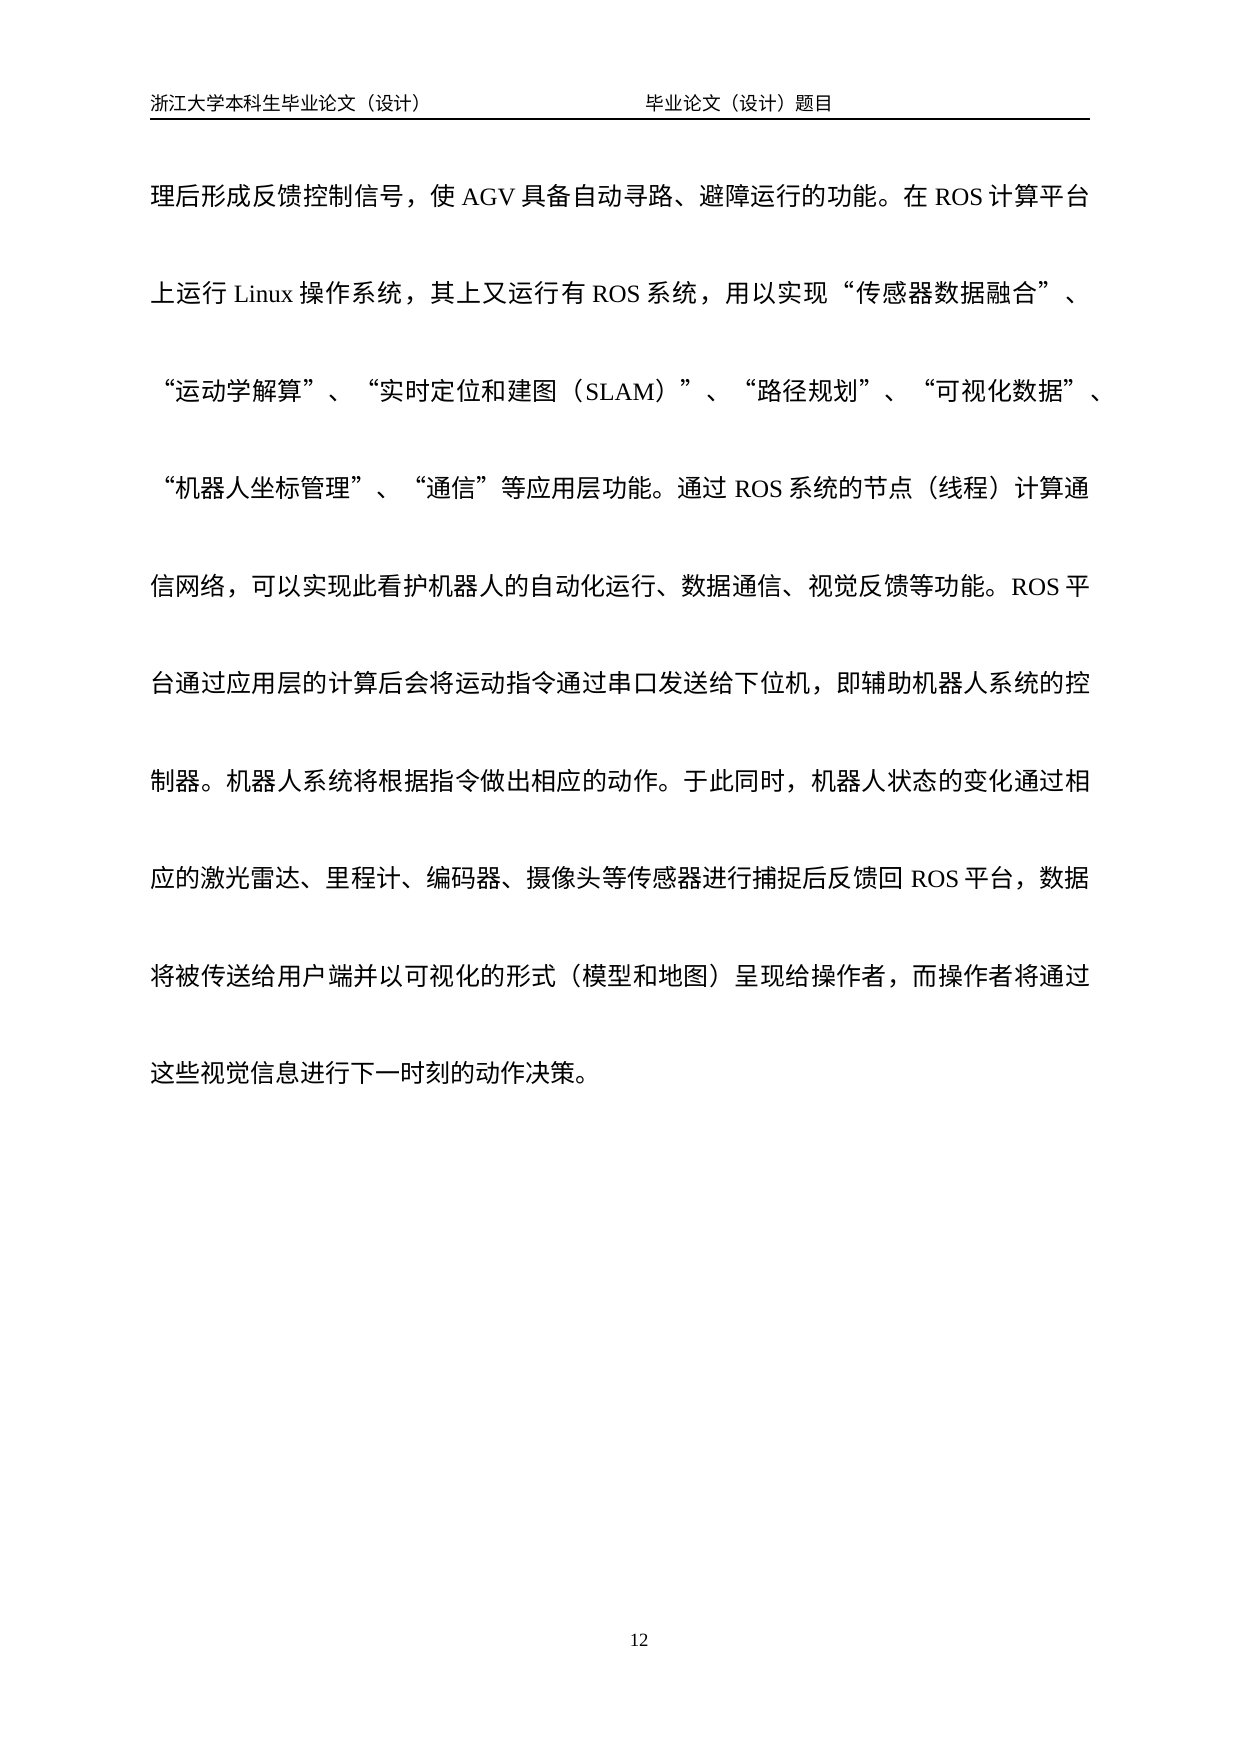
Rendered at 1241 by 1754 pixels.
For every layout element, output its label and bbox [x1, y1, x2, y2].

text [150, 162, 1090, 1104]
